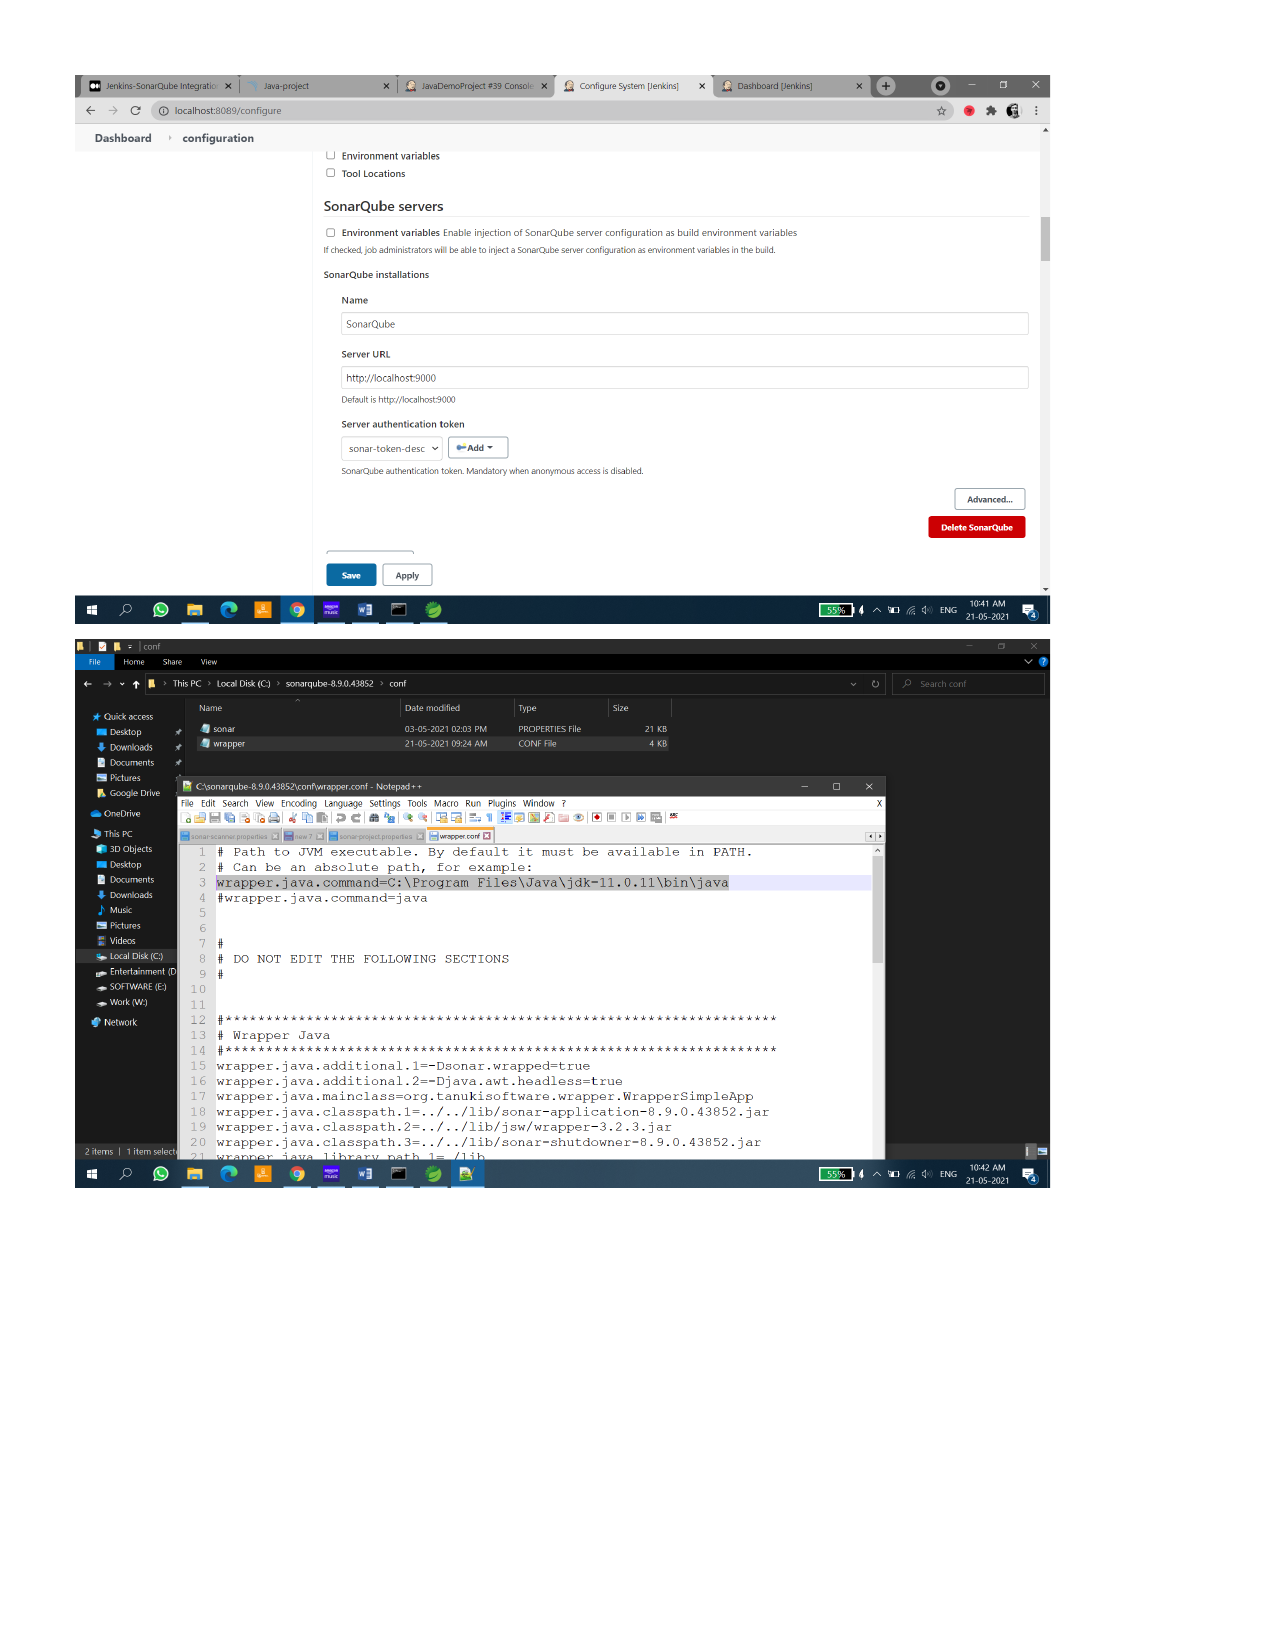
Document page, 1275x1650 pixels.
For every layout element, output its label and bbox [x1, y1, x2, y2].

picture [75, 639, 1050, 1188]
picture [75, 75, 1050, 624]
